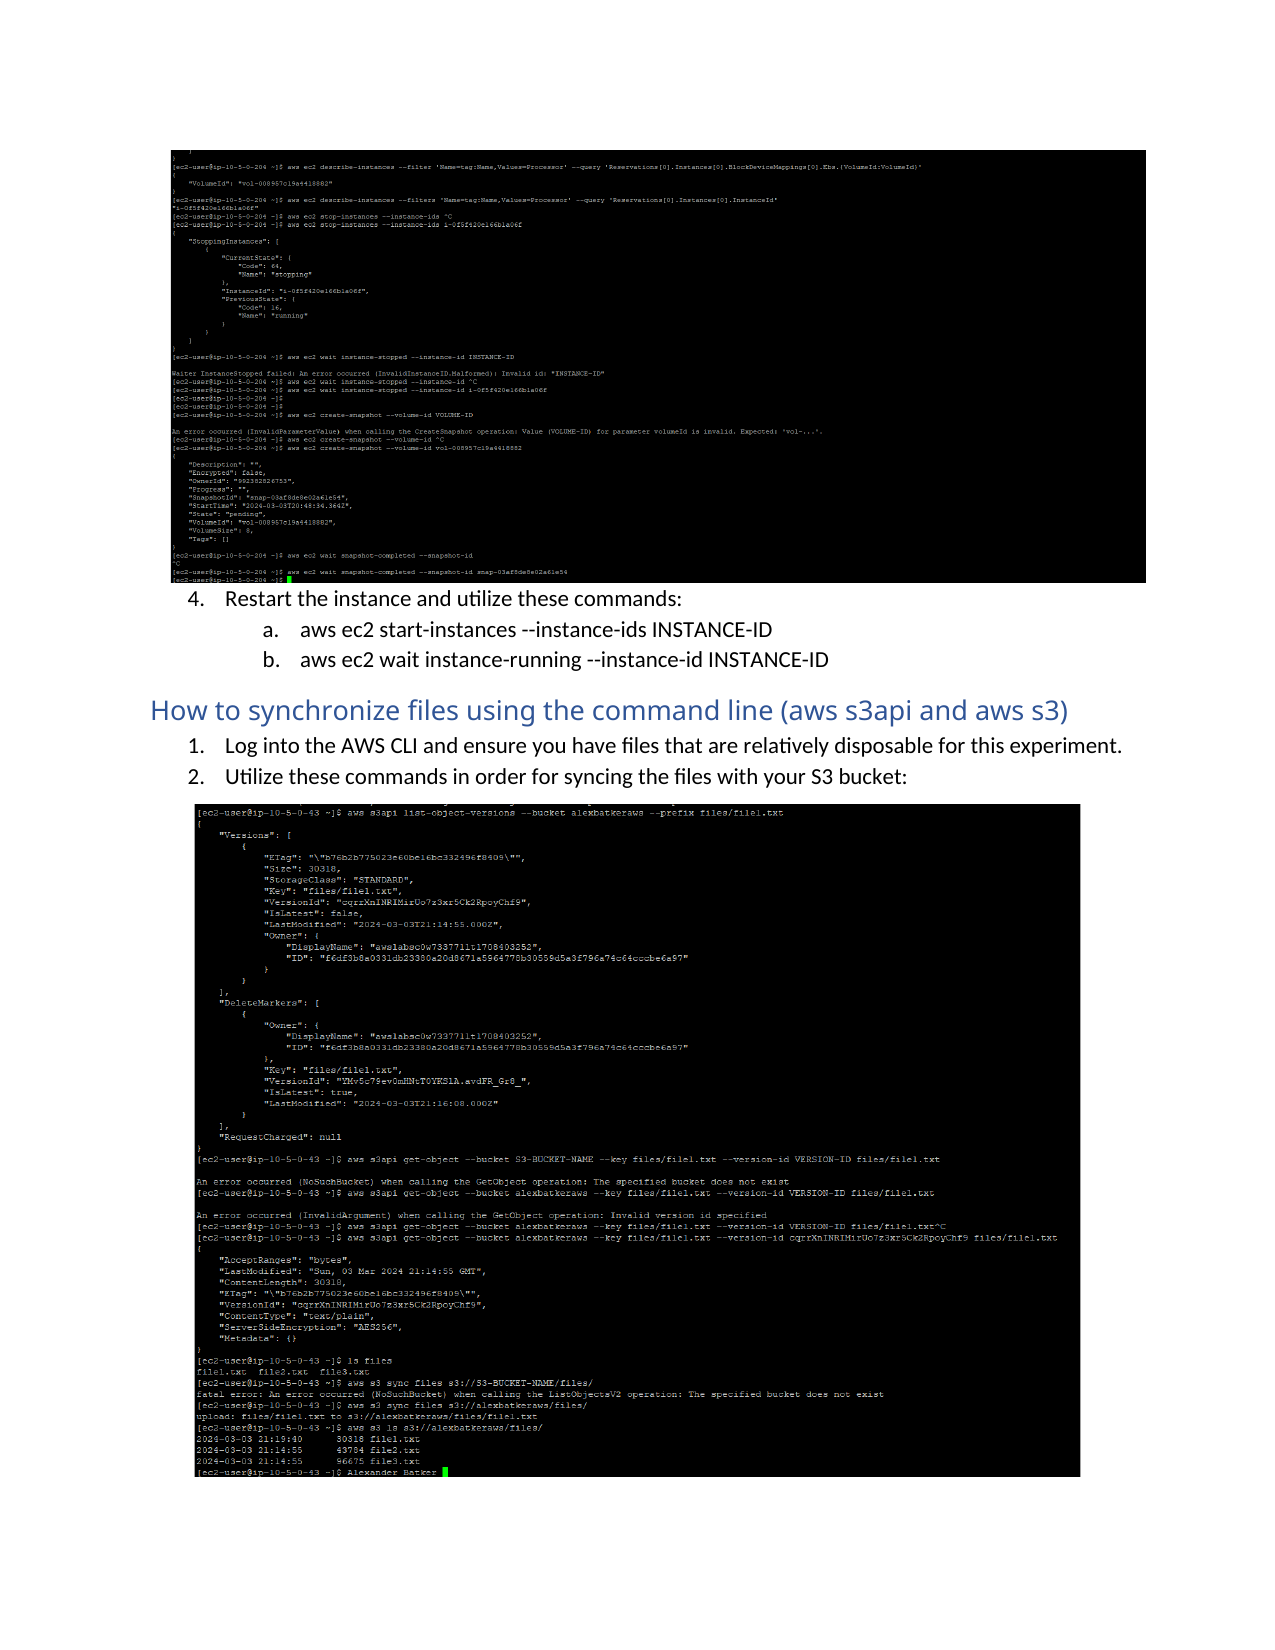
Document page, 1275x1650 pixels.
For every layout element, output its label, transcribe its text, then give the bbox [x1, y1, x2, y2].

subtitle How to synchronize files using the command line (aws s3api and aws s3) [150, 692, 1125, 729]
list Utilize these commands in order for syncing the files with your S3 bucket: [187, 762, 1125, 790]
picture [194, 804, 1081, 1477]
list Restart the instance and utilize these commands: [187, 583, 1125, 612]
picture [170, 150, 1146, 583]
list aws ec2 start-instances --instance-ids INSTANCE-ID [262, 615, 1125, 643]
list Log into the AWS CLI and ensure you have files that are relatively disposable for this experiment. [187, 732, 1125, 759]
list aws ec2 wait instance-running --instance-id INSTANCE-ID [262, 645, 1125, 673]
